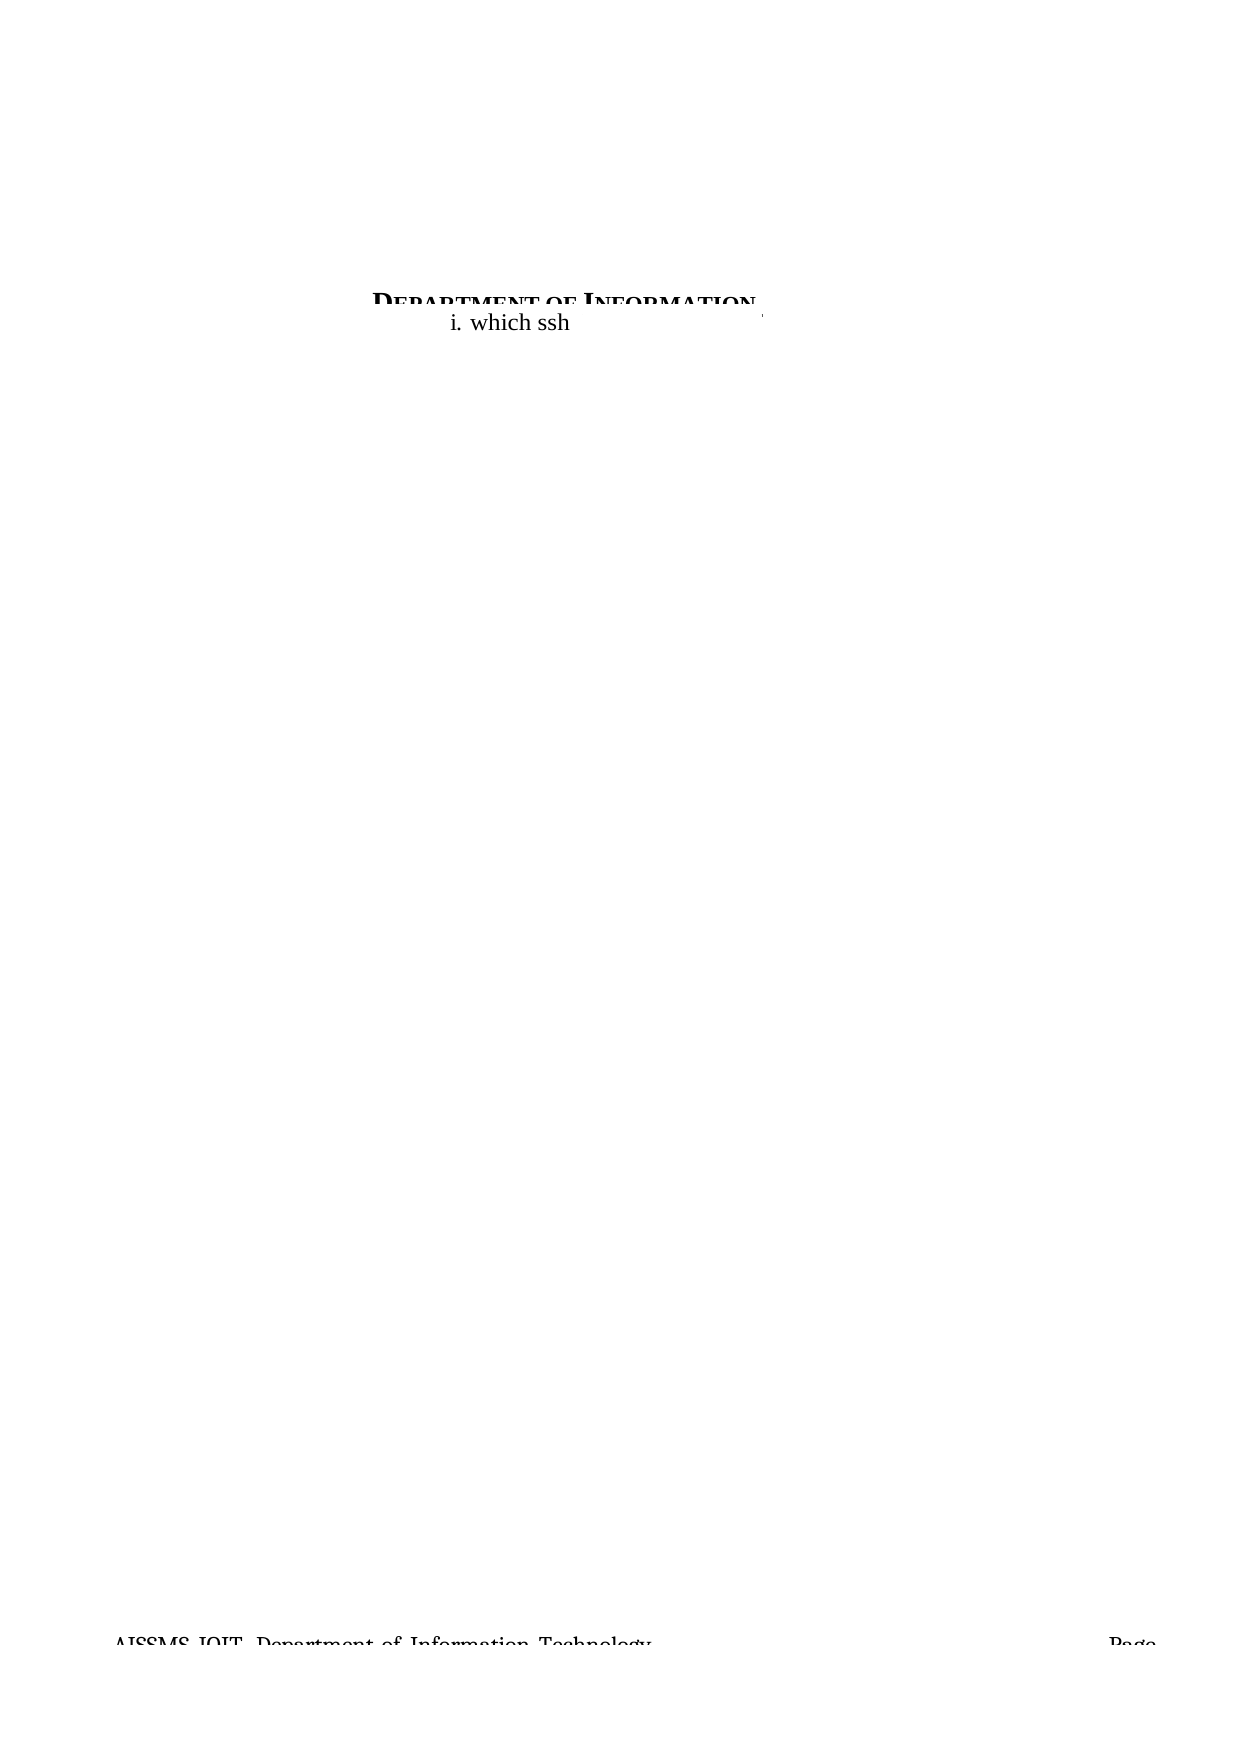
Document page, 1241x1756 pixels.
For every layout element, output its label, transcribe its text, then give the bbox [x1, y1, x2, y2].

list which ssh [450, 308, 1223, 336]
